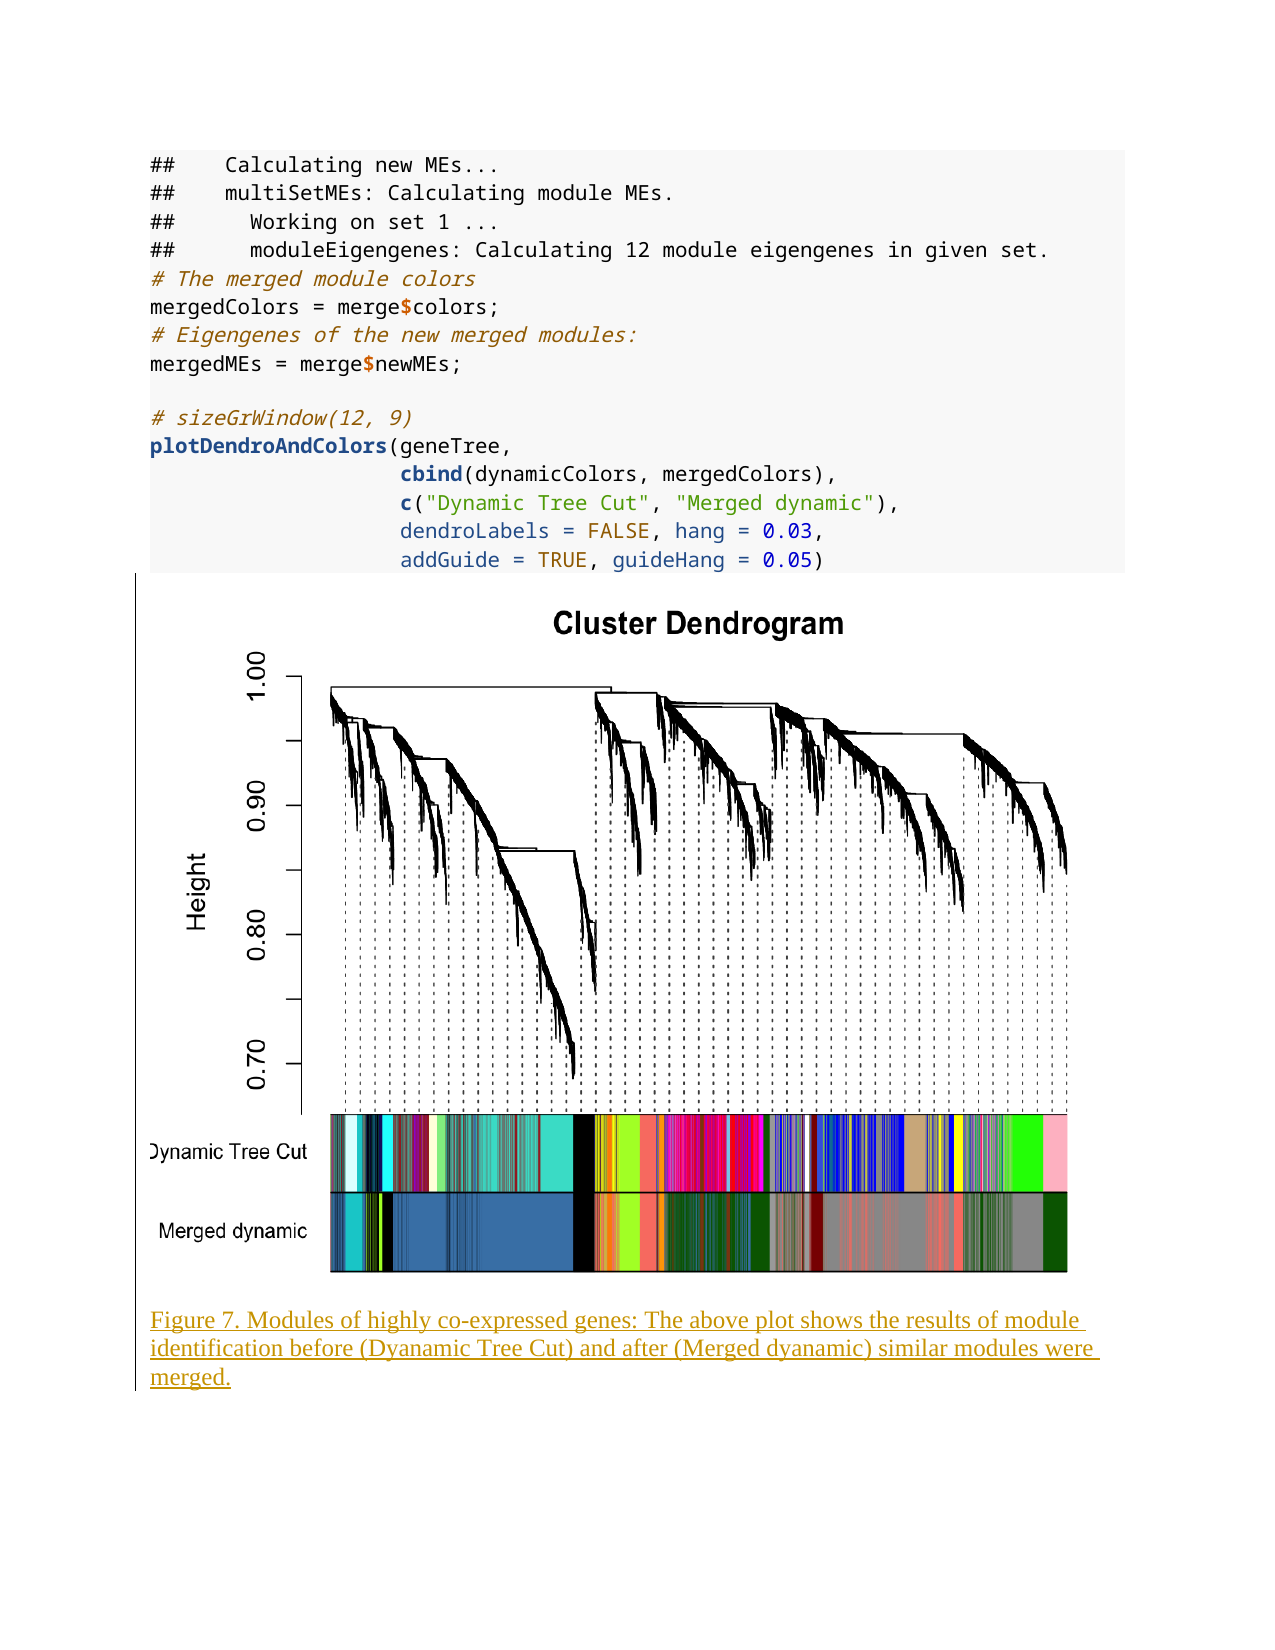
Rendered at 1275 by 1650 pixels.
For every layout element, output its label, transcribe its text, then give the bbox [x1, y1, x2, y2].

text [150, 150, 1125, 264]
text # The merged module colors mergedColors = merge$colors; # Eigengenes of the new merged modules: mergedMEs = merge$newMEs; # sizeGrWindow(12, 9) plotDendroAndColors(geneTree, cbind(dynamicColors, mergedColors), c("Dynamic Tree Cut", "Merged dynamic"), dendroLabels = FALSE, hang = 0.03, addGuide = TRUE, guideHang = 0.05) [150, 264, 1125, 573]
picture [150, 573, 1125, 1305]
